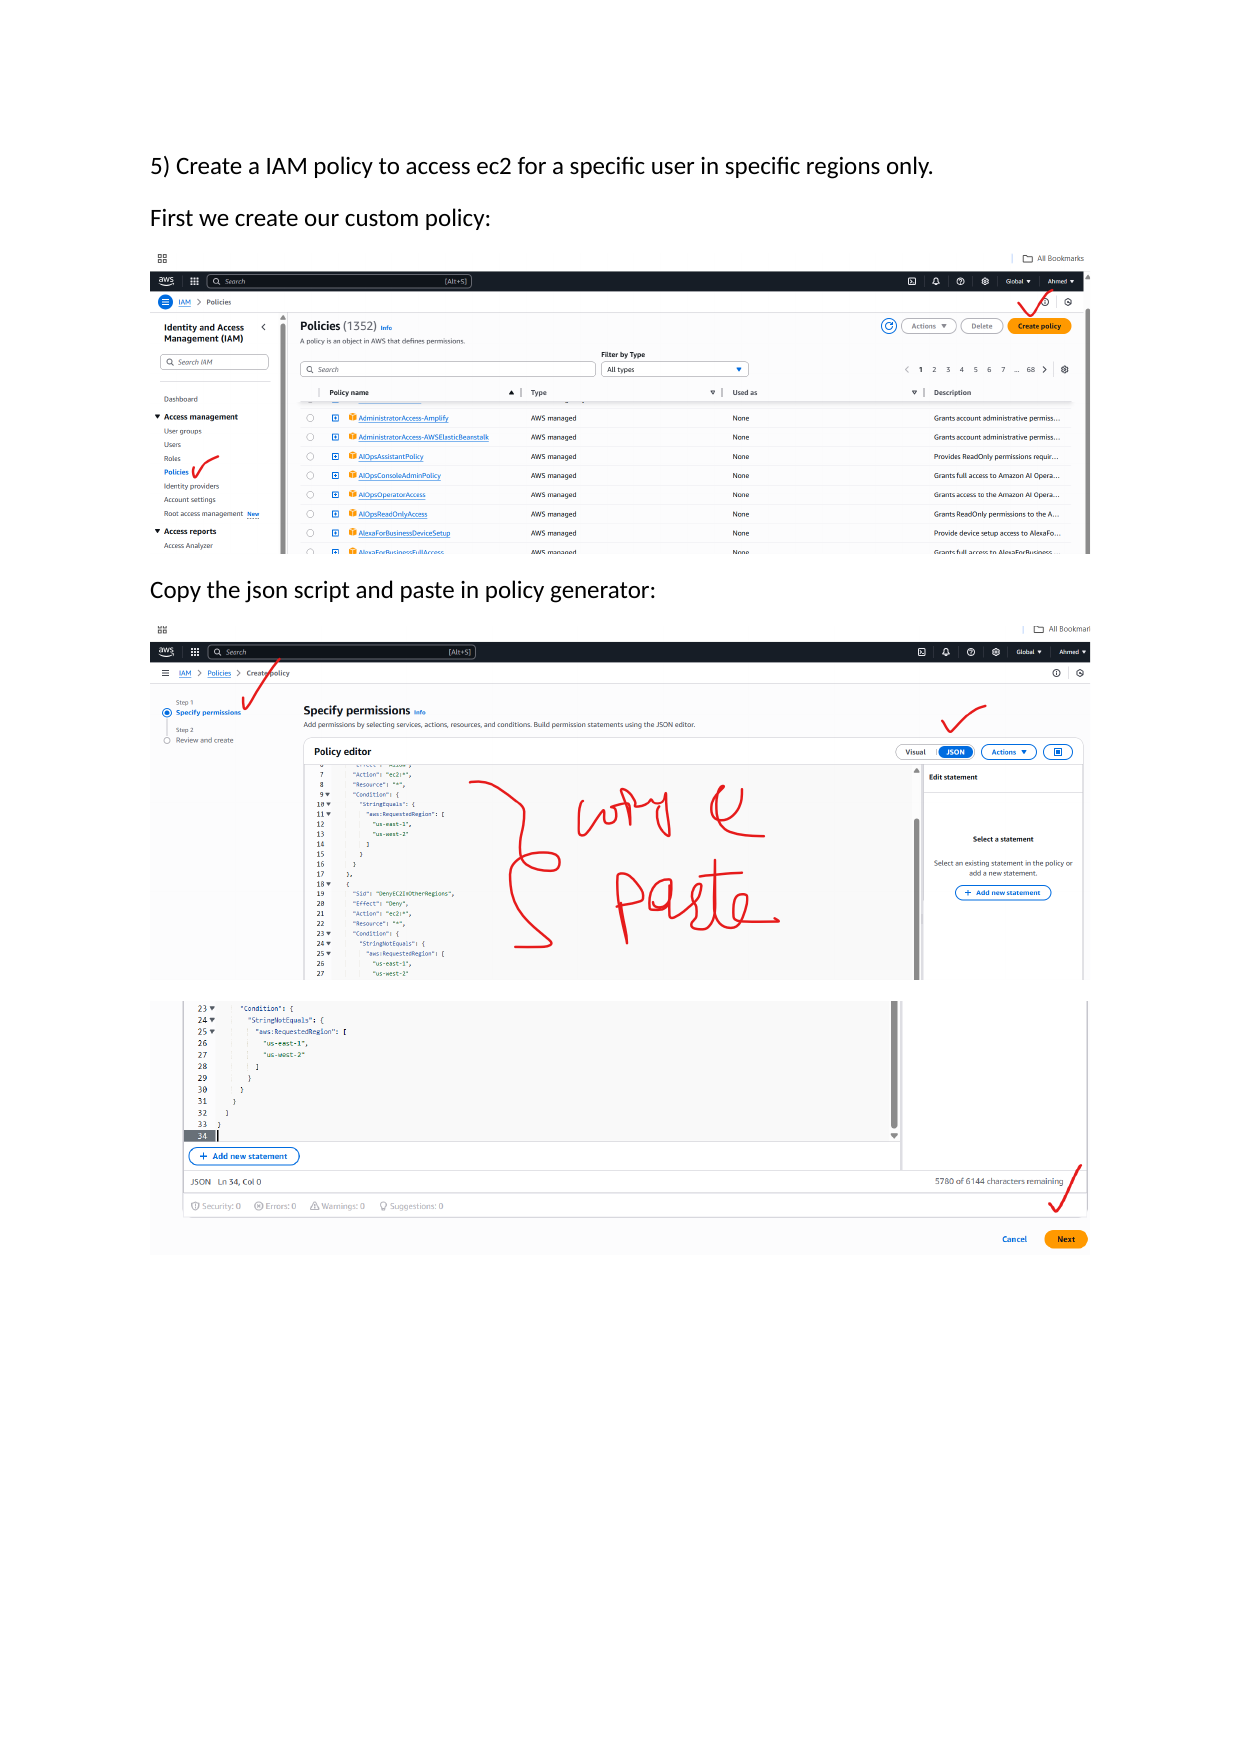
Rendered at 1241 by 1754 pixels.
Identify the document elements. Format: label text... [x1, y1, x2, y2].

picture [150, 1001, 1091, 1255]
picture [150, 253, 1091, 554]
text First we create our custom policy: [150, 202, 1090, 232]
text 5) Create a IAM policy to access ec2 for a specific user in specific regions only. [150, 150, 1090, 181]
picture [150, 626, 1091, 980]
text Copy the json script and paste in policy generator: [150, 574, 1090, 605]
